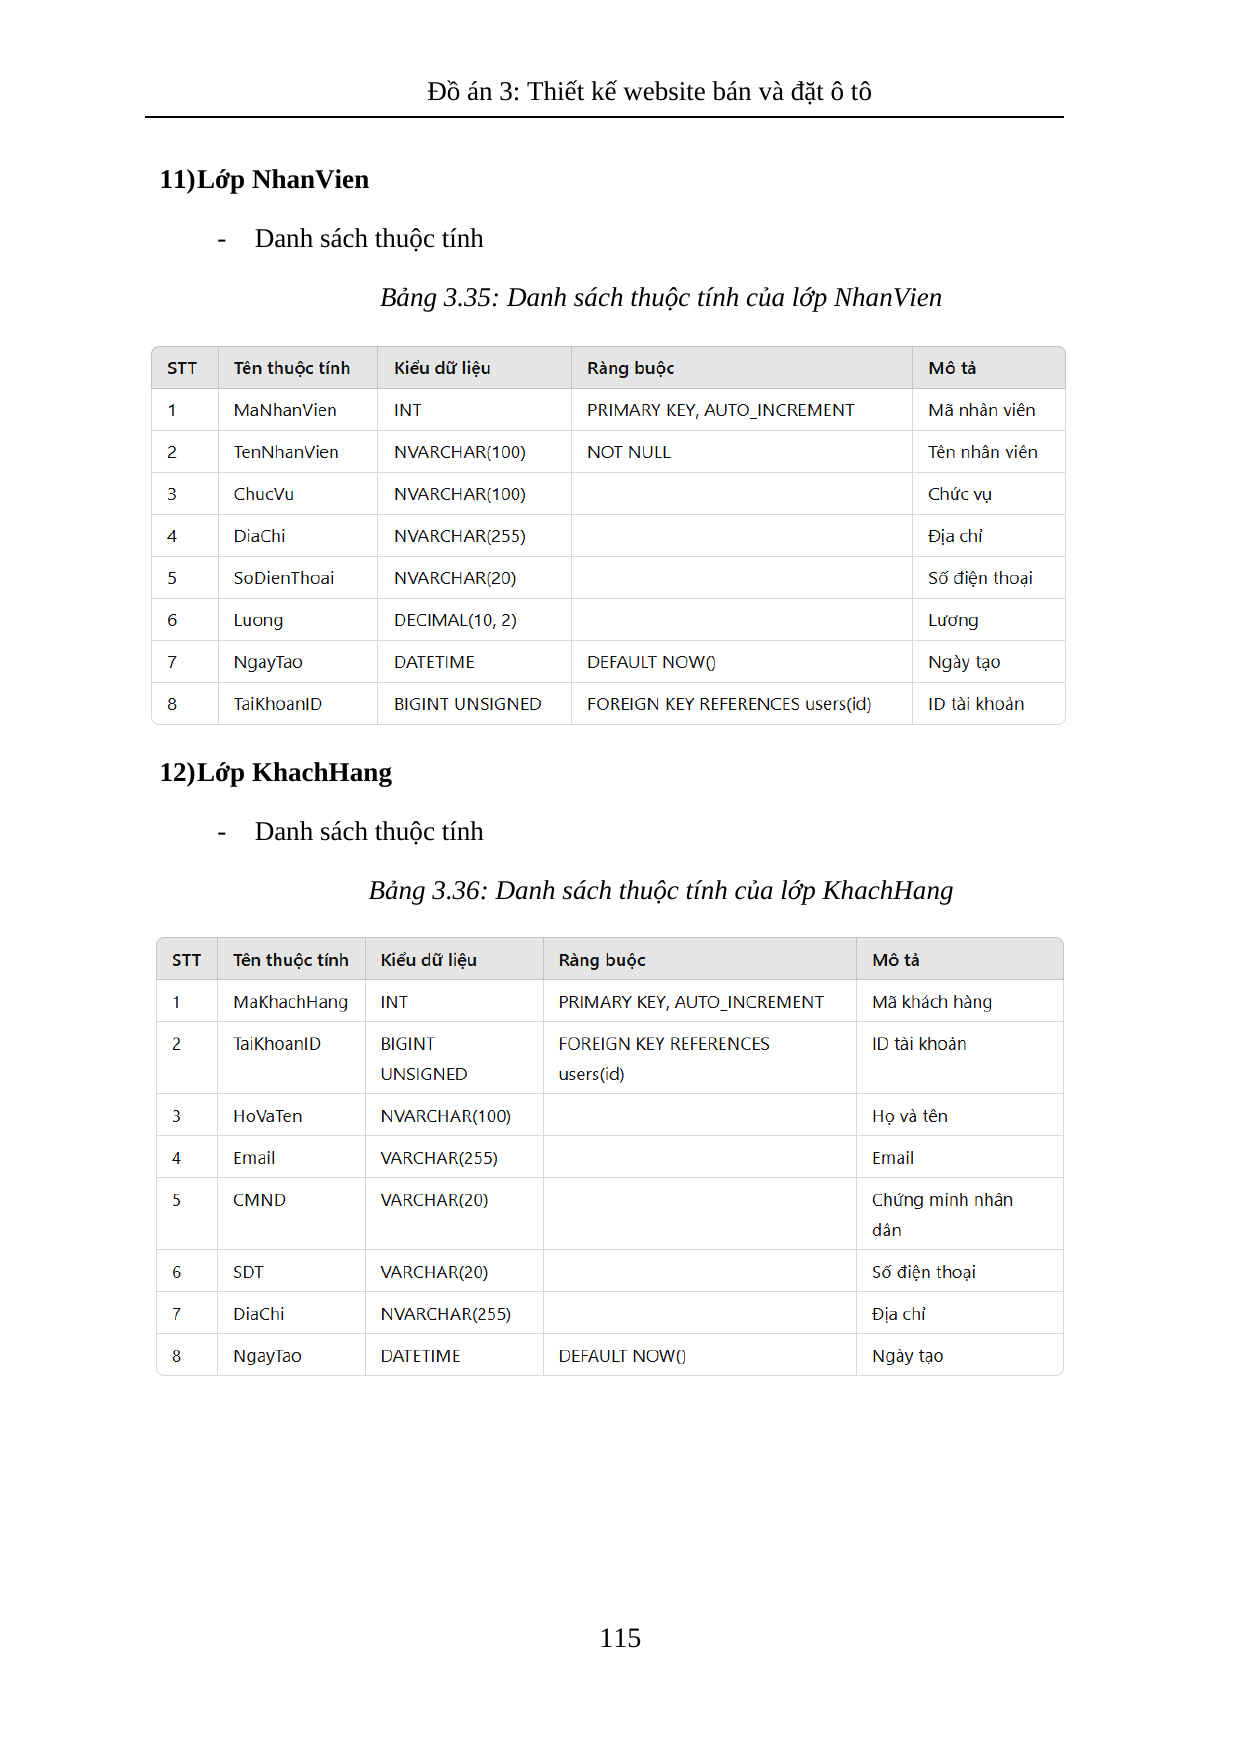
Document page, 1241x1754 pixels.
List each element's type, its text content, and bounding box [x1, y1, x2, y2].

picture [150, 933, 1066, 1377]
list Danh sách thuộc tính [217, 815, 1090, 846]
text Bảng 3.36: Danh sách thuộc tính của lớp KhachHang [234, 874, 1090, 905]
picture [150, 340, 1067, 728]
list Danh sách thuộc tính [217, 222, 1090, 253]
list Lớp NhanVien [159, 163, 1090, 194]
text Bảng 3.35: Danh sách thuộc tính của lớp NhanVien [234, 281, 1090, 312]
list Lớp KhachHang [159, 756, 1090, 787]
